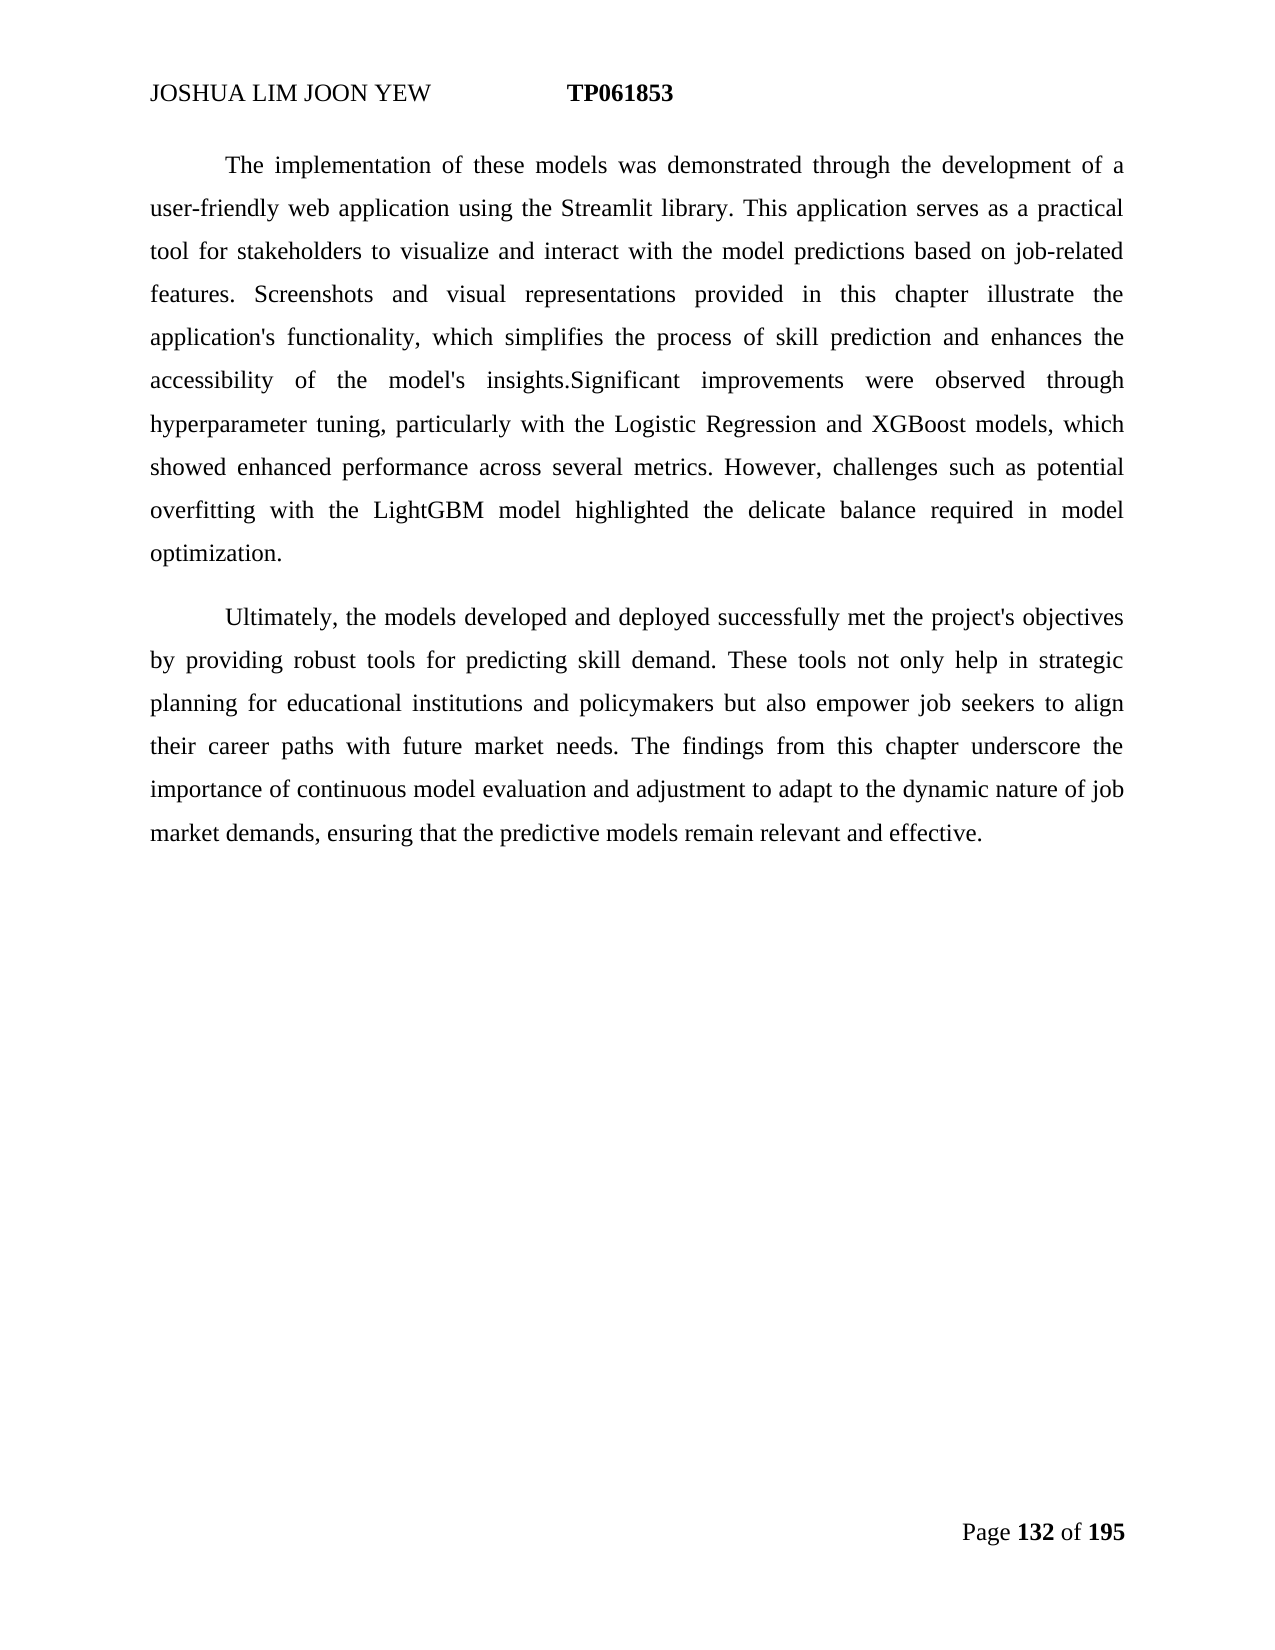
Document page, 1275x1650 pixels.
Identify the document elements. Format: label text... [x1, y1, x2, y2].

text The implementation of these models was demonstrated through the development of a user-friendly web application using the Streamlit library. This application serves as a practical tool for stakeholders to visualize and interact with the model predictions based on job-related features. Screenshots and visual representations provided in this chapter illustrate the application's functionality, which simplifies the process of skill prediction and enhances the accessibility of the model's insights.Significant improvements were observed through hyperparameter tuning, particularly with the Logistic Regression and XGBoost models, which showed enhanced performance across several metrics. However, challenges such as potential overfitting with the LightGBM model highlighted the delicate balance required in model optimization. [150, 150, 1125, 567]
text Ultimately, the models developed and deployed successfully met the project's objectives by providing robust tools for predicting skill demand. These tools not only help in strategic planning for educational institutions and policymakers but also empower job seekers to align their career paths with future market needs. The findings from this chapter underscore the importance of continuous model evaluation and adjustment to adapt to the dynamic nature of job market demands, ensuring that the predictive models remain relevant and effective. [150, 602, 1125, 846]
